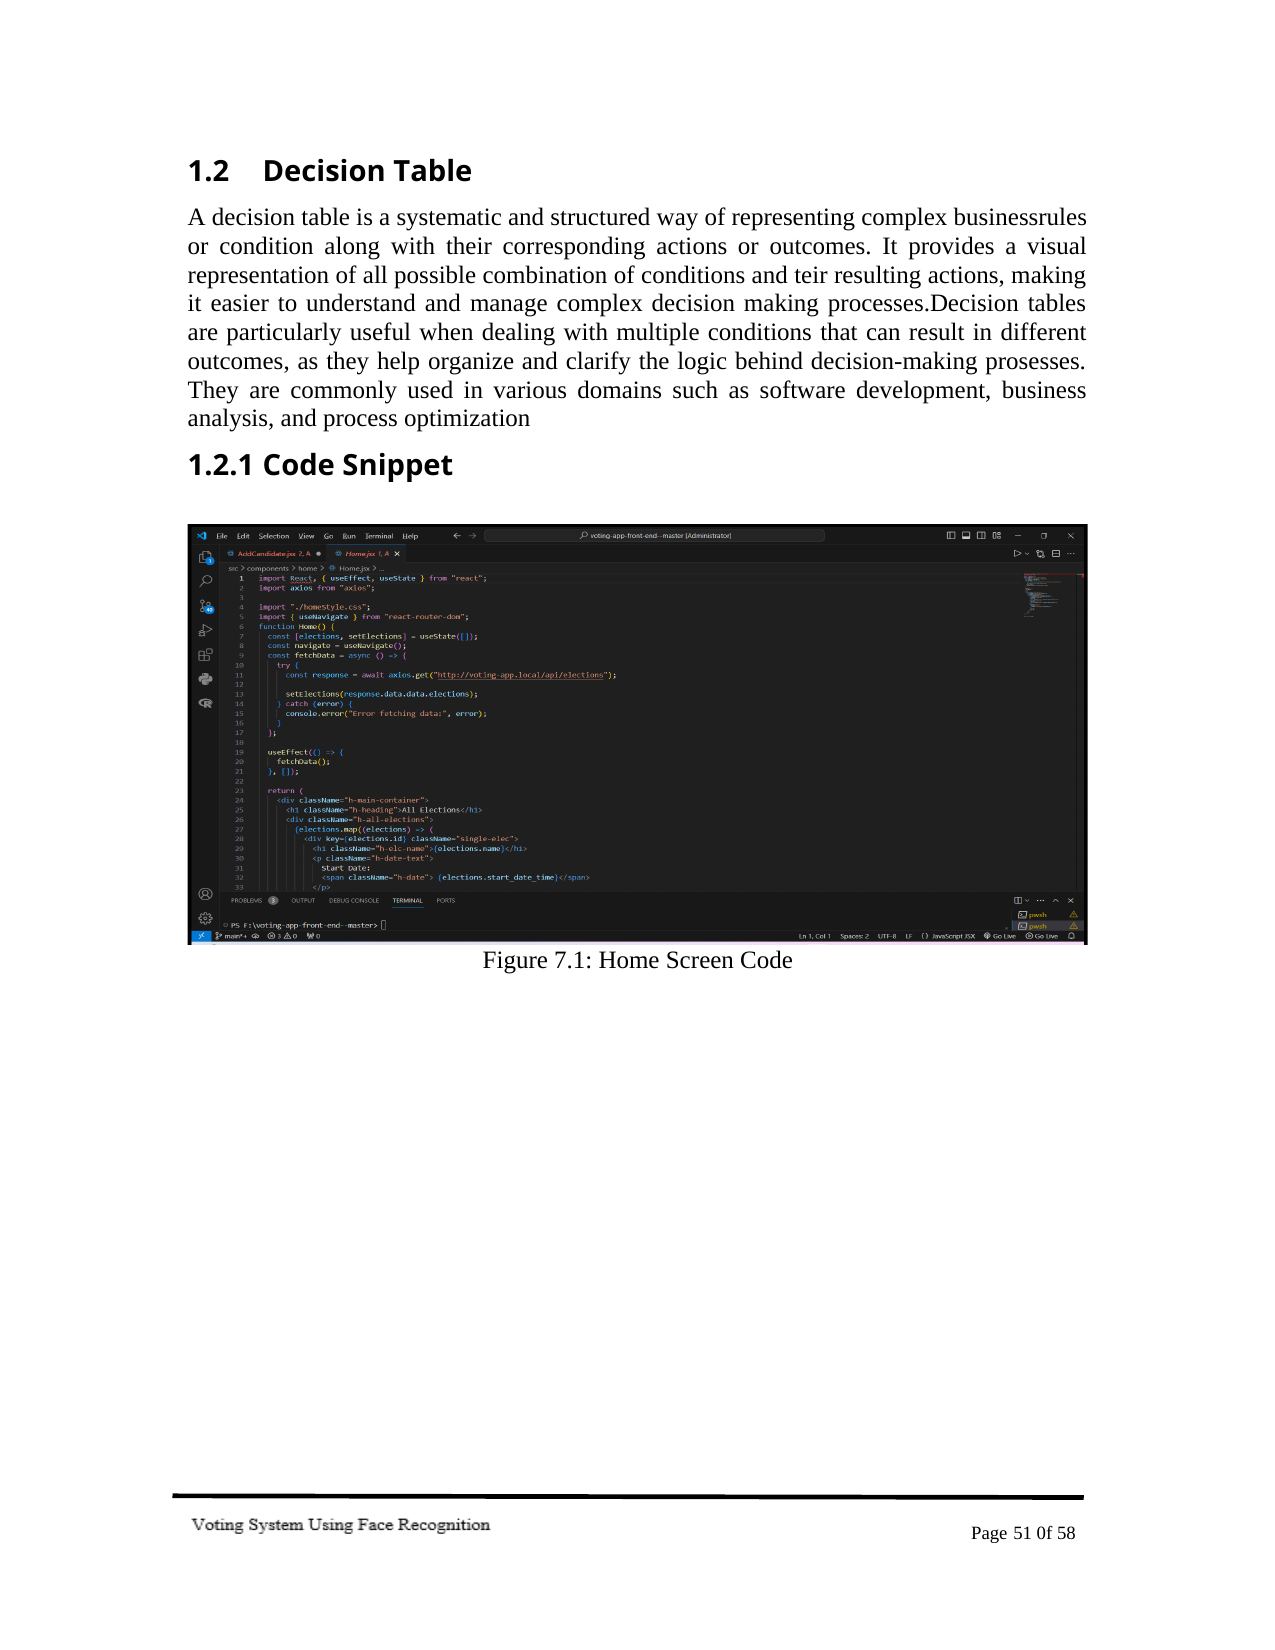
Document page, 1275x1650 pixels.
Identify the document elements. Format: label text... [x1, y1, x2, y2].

text A decision table is a systematic and structured way of representing complex businessrules or condition along with their corresponding actions or outcomes. It provides a visual representation of all possible combination of conditions and teir resulting actions, making it easier to understand and manage complex decision making processes.Decision tables are particularly useful when dealing with multiple conditions that can result in different outcomes, as they help organize and clarify the logic behind decision-making prosesses. They are commonly used in various domains such as software development, business analysis, and process optimization [187, 202, 1087, 432]
list Figure 7.1: Home Screen Code [187, 945, 1087, 974]
picture [187, 524, 1088, 945]
list Decision Table [187, 150, 1087, 190]
picture [187, 1515, 494, 1539]
list Code Snippet [187, 445, 1087, 484]
